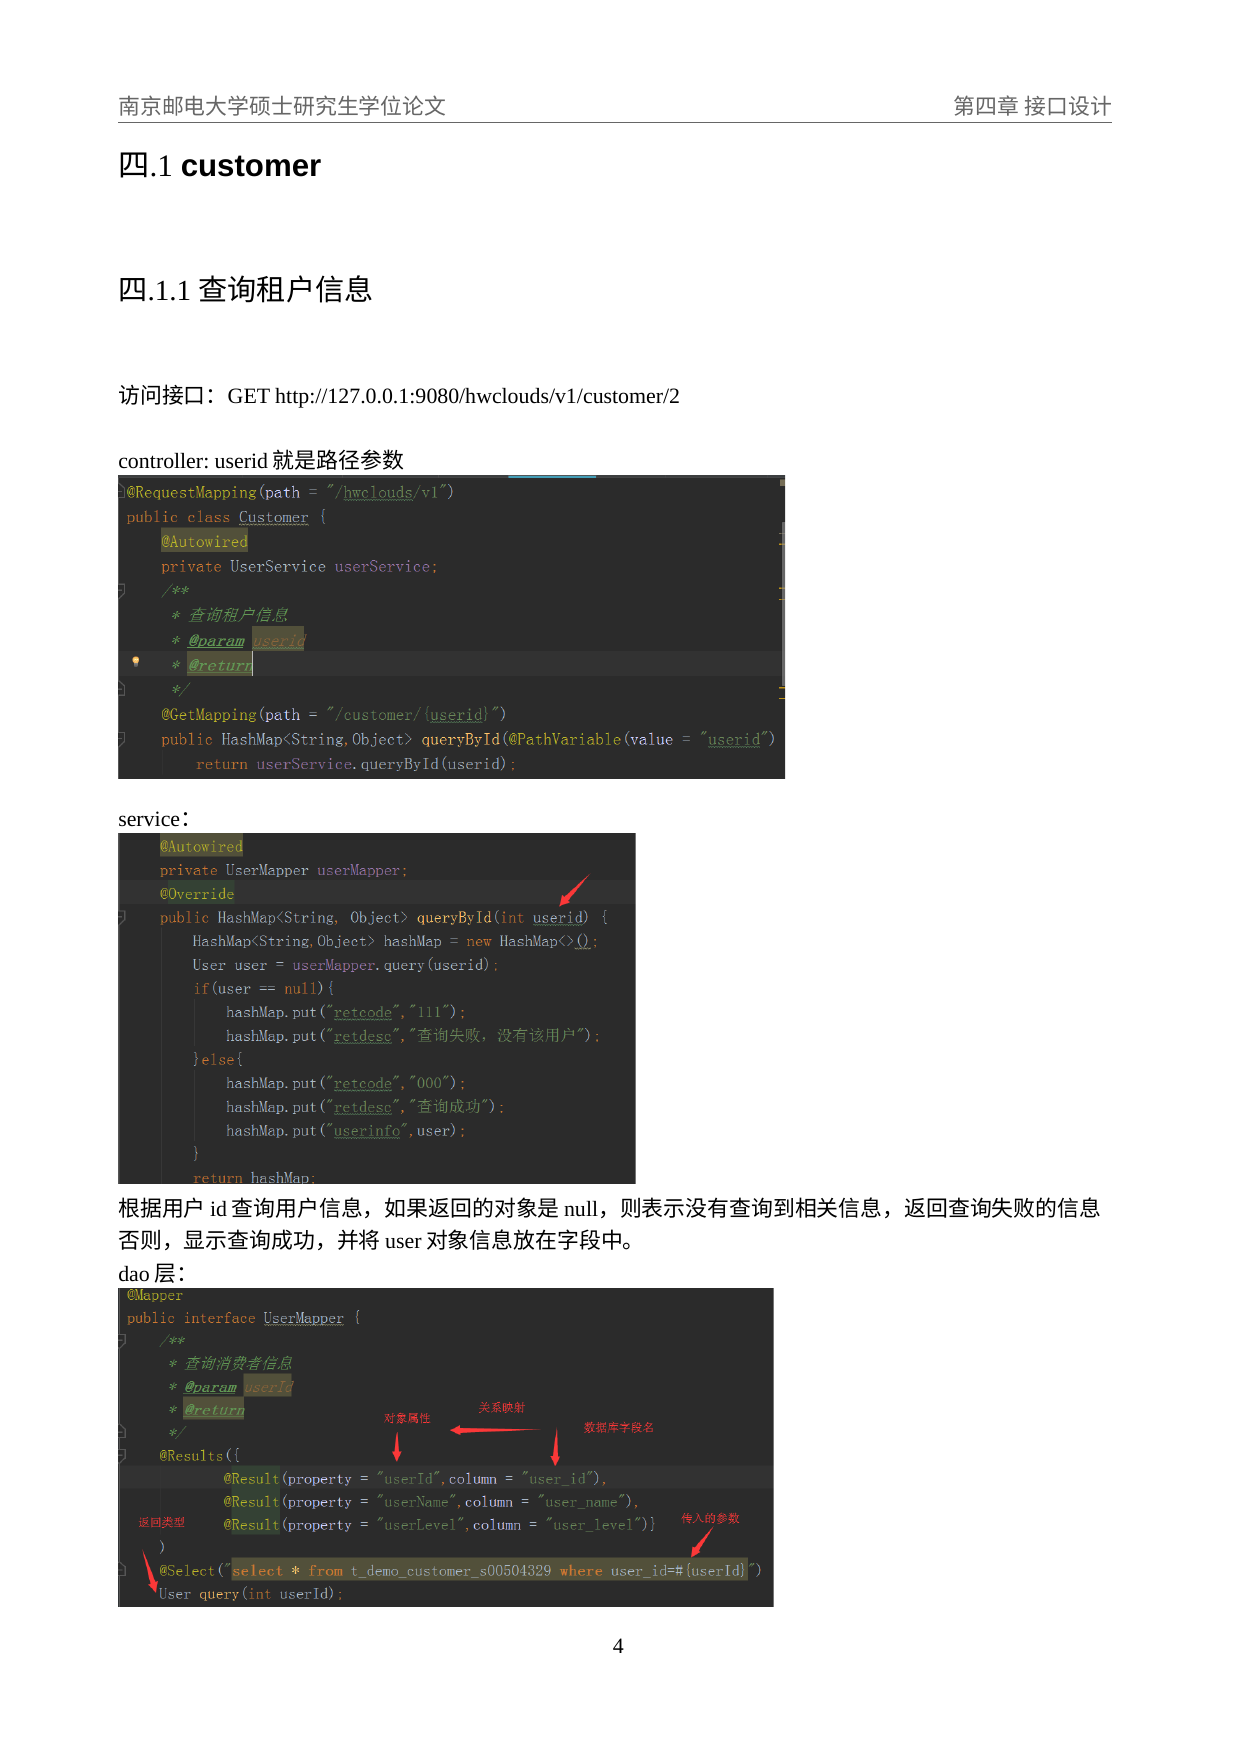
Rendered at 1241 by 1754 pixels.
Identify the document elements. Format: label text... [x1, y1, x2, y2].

text 访问接口：GET http://127.0.0.1:9080/hwclouds/v1/customer/2 [118, 378, 1122, 411]
picture [118, 1288, 774, 1607]
picture [118, 475, 786, 779]
picture [118, 833, 636, 1184]
text dao层： [118, 1256, 1122, 1288]
text customer [118, 130, 1122, 195]
text 否则，显示查询成功，并将user对象信息放在字段中。 [118, 1223, 1122, 1256]
text 根据用户id查询用户信息，如果返回的对象是null，则表示没有查询到相关信息，返回查询失败的信息 [118, 1191, 1122, 1223]
text controller: userid就是路径参数 [118, 443, 1122, 476]
text 查询租户信息 [118, 255, 1122, 320]
text service： [118, 801, 1122, 833]
